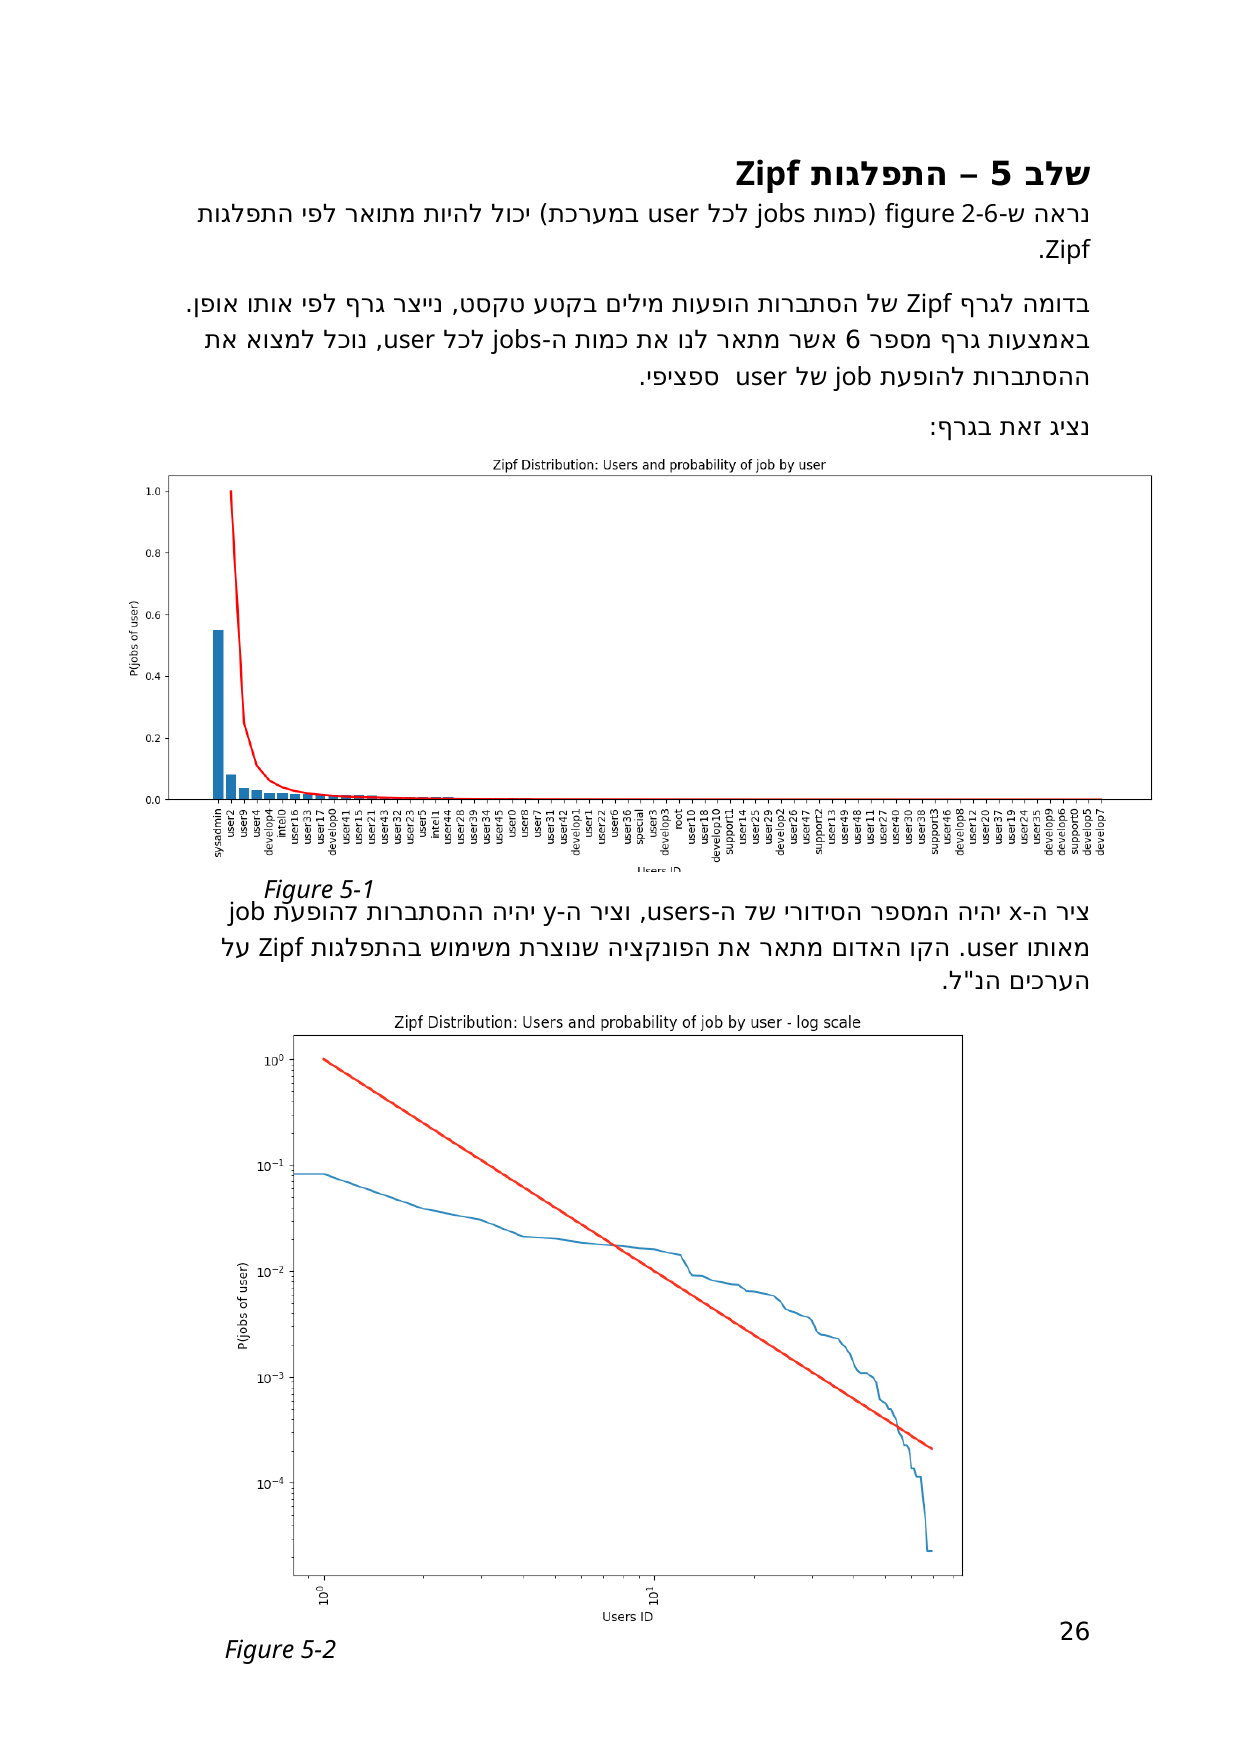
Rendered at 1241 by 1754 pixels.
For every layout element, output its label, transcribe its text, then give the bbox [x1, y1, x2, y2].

text בדומה לגרף Zipf של הסתברות הופעות מילים בקטע טקסט, נייצר גרף לפי אותו אופן. באמצעות גרף מספר 6 אשר מתאר לנו את כמות ה-jobs לכל user, נוכל למצוא את ההסתברות להופעת job של user ספציפי. [150, 286, 1090, 392]
subtitle שלב 5 – התפלגות Zipf [150, 150, 1090, 195]
picture [224, 1004, 997, 1631]
text נציג זאת בגרף: [150, 412, 1090, 441]
text ציר ה-x יהיה המספר הסידורי של ה-users, וציר ה-y יהיה ההסתברות להופעת job מאותו user. הקו האדום מתאר את הפונקציה שנוצרת משימוש בהתפלגות Zipf על הערכים הנ"ל. [150, 891, 1090, 995]
picture [101, 448, 1184, 891]
text נראה ש-figure 2-6 (כמות jobs לכל user במערכת) יכול להיות מתואר לפי התפלגות Zipf. [150, 195, 1090, 266]
